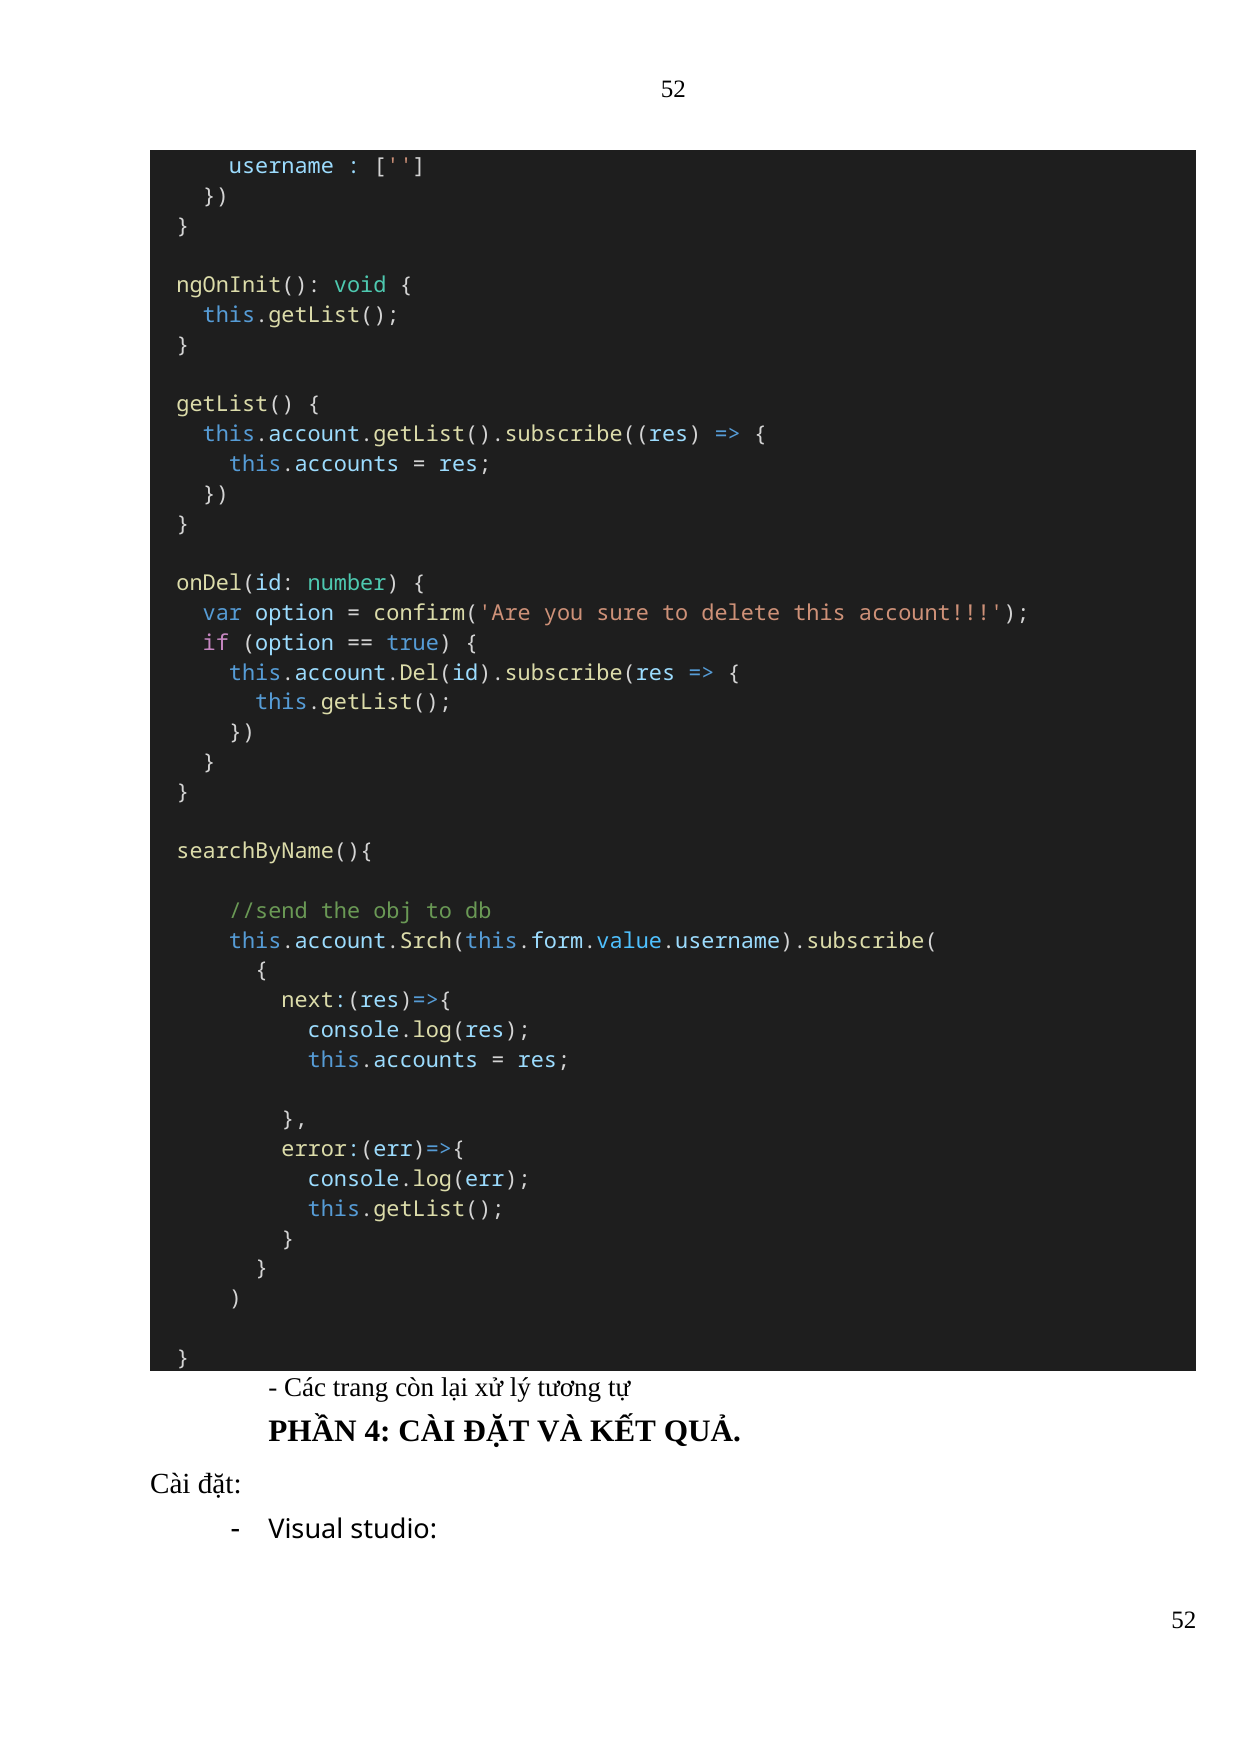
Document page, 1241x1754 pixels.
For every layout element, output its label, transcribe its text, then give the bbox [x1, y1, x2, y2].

text console.log(err); [150, 1163, 1196, 1193]
text error:(err)=>{ [150, 1133, 1196, 1163]
text this.getList(); [150, 1193, 1196, 1222]
list - Các trang còn lại xử lý tương tự [268, 1371, 1080, 1403]
text //send the obj to db [150, 895, 1196, 924]
text Cài đặt: [150, 1466, 1196, 1499]
text this.accounts = res; [150, 1044, 1196, 1073]
text } [150, 507, 1196, 537]
text next:(res)=>{ [150, 984, 1196, 1014]
text } [150, 209, 1196, 239]
text ngOnInit(): void { [150, 269, 1196, 299]
text if (option == true) { [150, 627, 1196, 656]
text searchByName(){ [150, 835, 1196, 865]
text this.account.Srch(this.form.value.username).subscribe( [150, 924, 1196, 954]
text this.accounts = res; [150, 448, 1196, 478]
text } [150, 746, 1196, 776]
list Visual studio: [231, 1509, 1080, 1546]
text } [150, 1222, 1196, 1252]
text getList() { [150, 388, 1196, 418]
text console.log(res); [150, 1014, 1196, 1044]
text } [150, 776, 1196, 805]
text username : [''] [150, 150, 1196, 180]
text ) [150, 1282, 1196, 1312]
text }) [150, 180, 1196, 209]
text onDel(id: number) { [150, 567, 1196, 597]
text this.getList(); [150, 686, 1196, 716]
text }) [150, 716, 1196, 746]
text { [150, 954, 1196, 984]
text var option = confirm('Are you sure to delete this account!!!'); [150, 597, 1196, 627]
text } [150, 1342, 1196, 1371]
text } [150, 329, 1196, 358]
text }, [150, 1103, 1196, 1133]
text }) [150, 478, 1196, 507]
text this.account.getList().subscribe((res) => { [150, 418, 1196, 448]
text } [150, 1252, 1196, 1282]
text this.getList(); [150, 299, 1196, 329]
text this.account.Del(id).subscribe(res => { [150, 656, 1196, 686]
subtitle PHẦN 4: CÀI ĐẶT VÀ KẾT QUẢ. [268, 1412, 1080, 1448]
